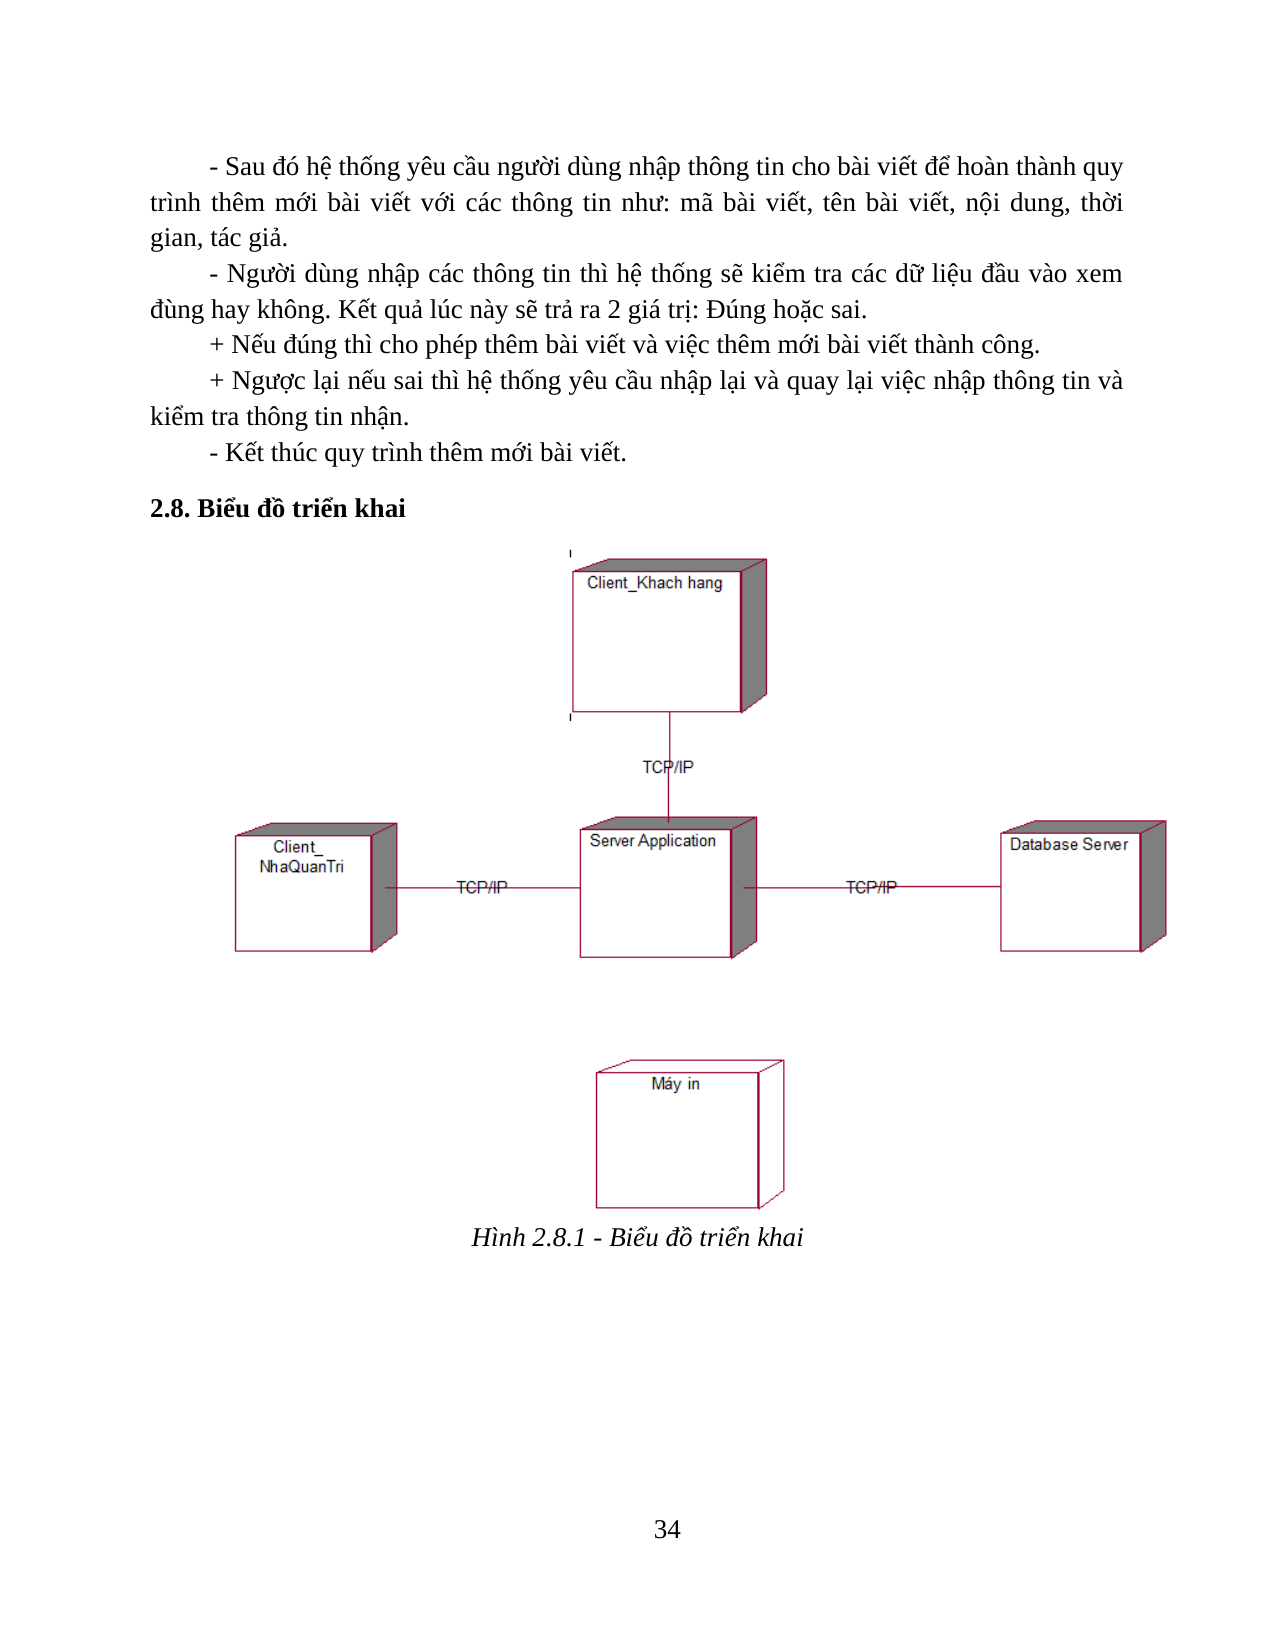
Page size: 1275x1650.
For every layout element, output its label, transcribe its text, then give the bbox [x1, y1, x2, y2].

text - Kết thúc quy trình thêm mới bài viết. [150, 436, 1125, 467]
list - Người dùng nhập các thông tin thì hệ thống sẽ kiểm tra các dữ liệu đầu vào xem đùng hay không. Kết quả lúc này sẽ trả ra 2 giá trị: Đúng hoặc sai. [150, 257, 1125, 324]
list - Sau đó hệ thống yêu cầu người dùng nhập thông tin cho bài viết để hoàn thành quy trình thêm mới bài viết với các thông tin như: mã bài viết, tên bài viết, nội dung, thời gian, tác giả. [150, 150, 1125, 253]
text Hình 2.8.1 - Biểu đồ triển khai [150, 1221, 1125, 1252]
picture [209, 545, 1184, 1216]
subtitle 2.8. Biểu đồ triển khai [150, 492, 1125, 523]
list + Ngược lại nếu sai thì hệ thống yêu cầu nhập lại và quay lại việc nhập thông tin và kiểm tra thông tin nhận. [150, 364, 1125, 431]
list + Nếu đúng thì cho phép thêm bài viết và việc thêm mới bài viết thành công. [150, 329, 1125, 360]
